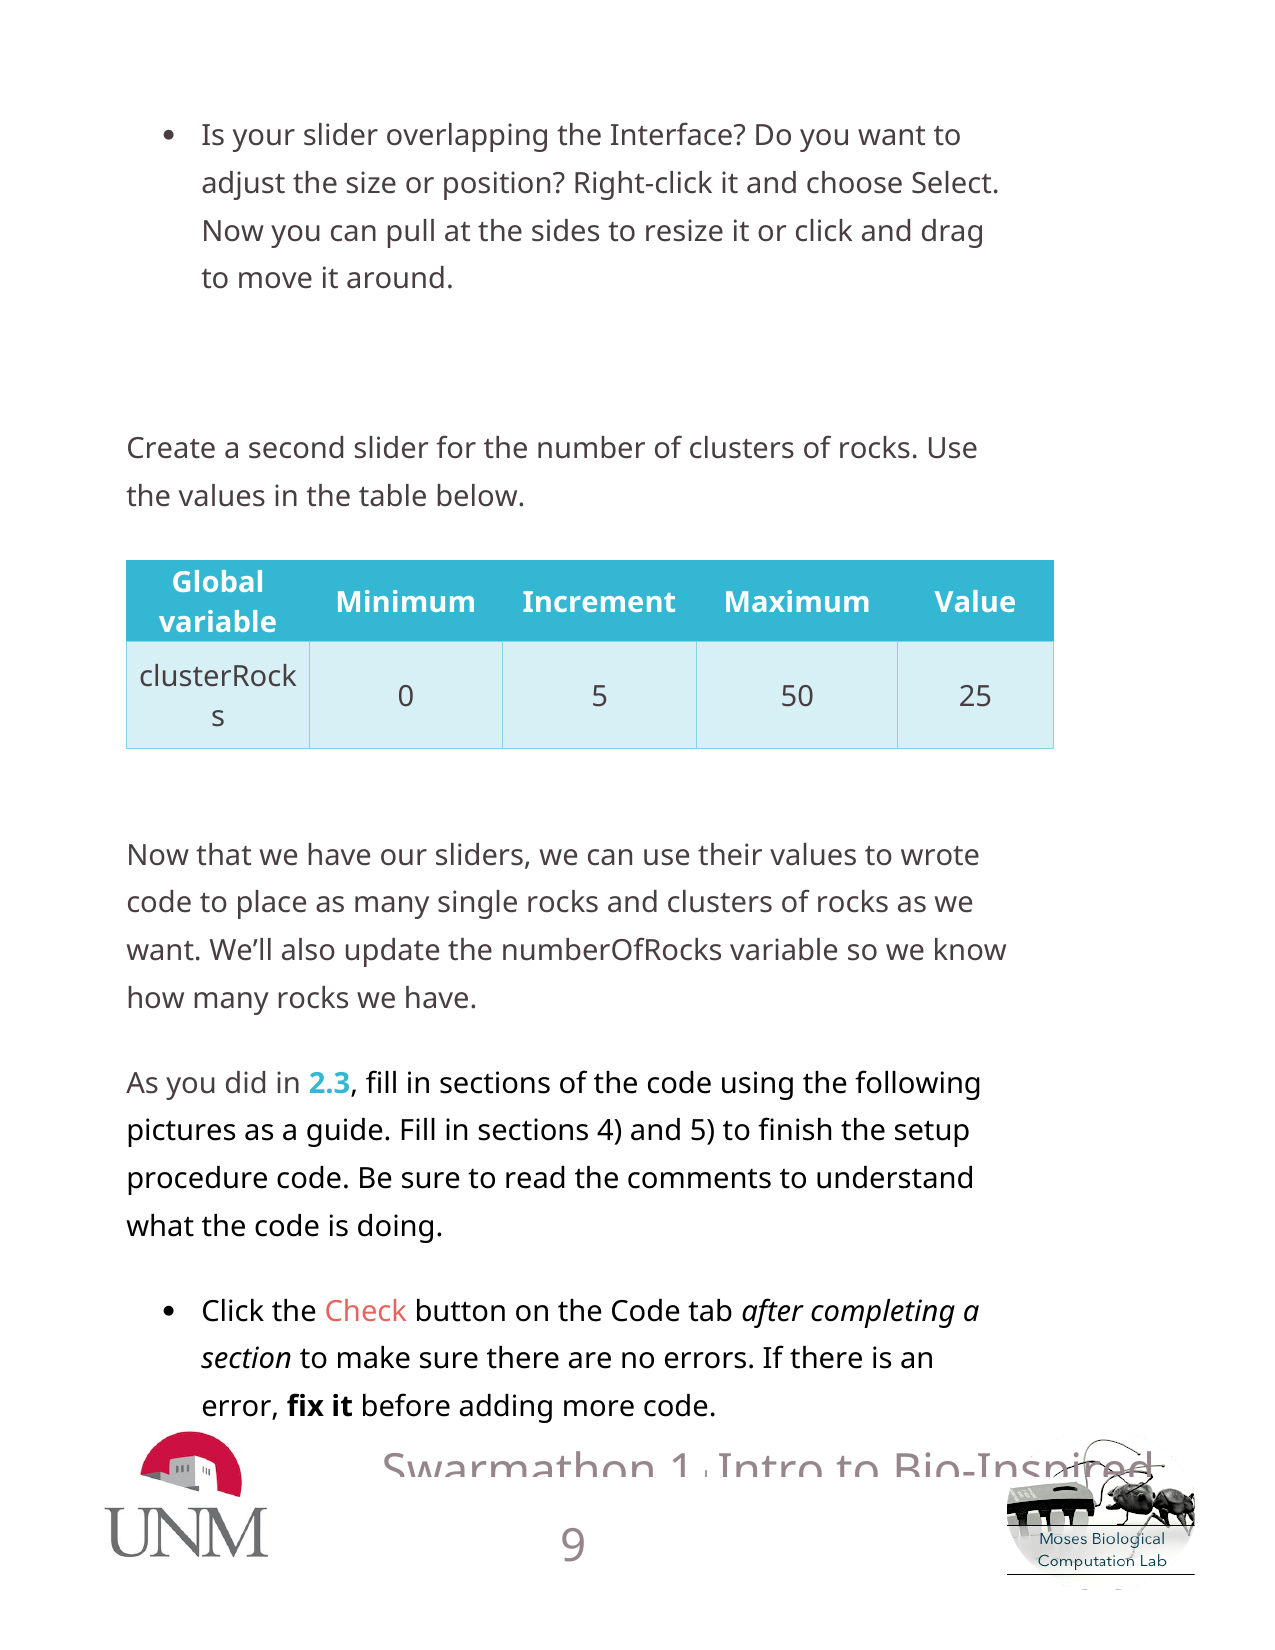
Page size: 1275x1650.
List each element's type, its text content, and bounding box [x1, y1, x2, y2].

picture [1007, 1431, 1195, 1590]
table_cell 25 [898, 642, 1053, 748]
text Now that we have our sliders, we can use their values to wrote code to place as many single rocks and clusters of rocks as we want. We’ll also update the numberOfRocks variable so we know how many rocks we have. [126, 834, 1020, 1017]
table_header Value [898, 561, 1053, 641]
table_cell 5 [503, 642, 696, 748]
list Is your slider overlapping the Interface? Do you want to adjust the size or position? Right-click it and choose Select. Now you can pull at the sides to resize it or click and drag to move it around. [163, 115, 1020, 297]
table_header Global variable [127, 561, 309, 641]
table_cell 0 [310, 642, 502, 748]
text As you did in 2.3, fill in sections of the code using the following pictures as a guide. Fill in sections 4) and 5) to finish the setup procedure code. Be sure to read the comments to understand what the code is doing. [126, 1062, 1020, 1244]
text Create a second slider for the number of clusters of rocks. Use the values in the table below. [126, 428, 1020, 515]
table_header Maximum [697, 561, 897, 641]
picture [103, 1430, 269, 1558]
table_header Increment [503, 561, 696, 641]
list Click the Check button on the Code tab after completing a section to make sure there are no errors. If there is an error, fix it before adding more code. [163, 1290, 1020, 1425]
table_cell clusterRocks [127, 642, 309, 748]
table_cell 50 [697, 642, 897, 748]
table_header Minimum [310, 561, 502, 641]
